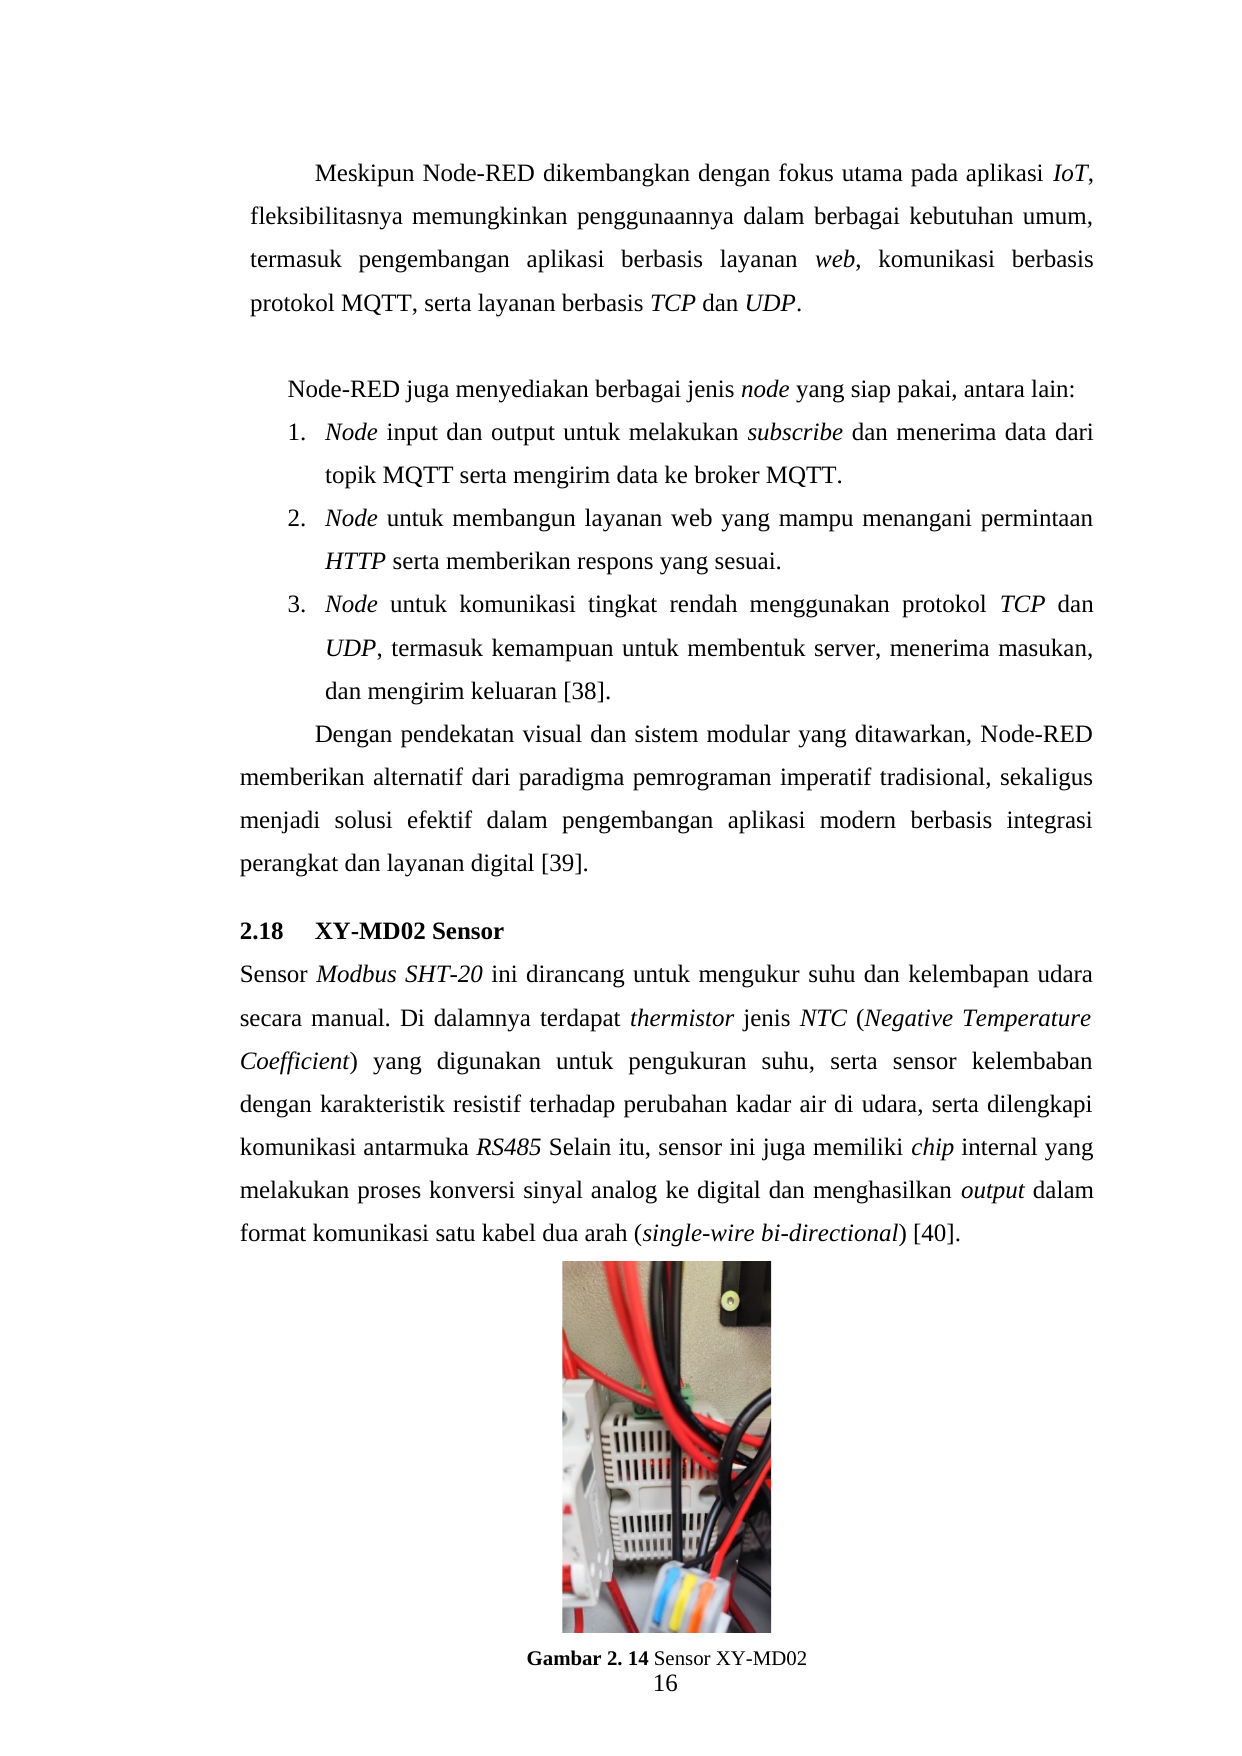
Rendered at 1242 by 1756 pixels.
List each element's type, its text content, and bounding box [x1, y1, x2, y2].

text Dengan pendekatan visual dan sistem modular yang ditawarkan, Node-RED memberikan alternatif dari paradigma pemrograman imperatif tradisional, sekaligus menjadi solusi efektif dalam pengembangan aplikasi modern berbasis integrasi perangkat dan layanan digital [39]. [239, 719, 1094, 877]
list Node untuk komunikasi tingkat rendah menggunakan protokol TCP dan UDP, termasuk kemampuan untuk membentuk server, menerima masukan, dan mengirim keluaran [38]. [287, 589, 1094, 704]
list Node input dan output untuk melakukan subscribe dan menerima data dari topik MQTT serta mengirim data ke broker MQTT. [287, 417, 1094, 489]
list Node untuk membangun layanan web yang mampu menangani permintaan HTTP serta memberikan respons yang sesuai. [287, 503, 1094, 575]
text Gambar 2. 14 Sensor XY-MD02 [164, 1646, 1094, 1670]
subtitle 2.18 XY-MD02 Sensor [164, 916, 1094, 945]
text Sensor Modbus SHT-20 ini dirancang untuk mengukur suhu dan kelembapan udara secara manual. Di dalamnya terdapat thermistor jenis NTC (Negative Temperature Coefficient) yang digunakan untuk pengukuran suhu, serta sensor kelembaban dengan karakteristik resistif terhadap perubahan kadar air di udara, serta dilengkapi komunikasi antarmuka RS485 Selain itu, sensor ini juga memiliki chip internal yang melakukan proses konversi sinyal analog ke digital dan menghasilkan output dalam format komunikasi satu kabel dua arah (single-wire bi-directional) [40]. [239, 959, 1094, 1247]
text Meskipun Node-RED dikembangkan dengan fokus utama pada aplikasi IoT, fleksibilitasnya memungkinkan penggunaannya dalam berbagai kebutuhan umum, termasuk pengembangan aplikasi berbasis layanan web, komunikasi berbasis protokol MQTT, serta layanan berbasis TCP dan UDP. [250, 158, 1094, 316]
picture [562, 1261, 772, 1633]
text Node-RED juga menyediakan berbagai jenis node yang siap pakai, antara lain: [250, 374, 1094, 403]
